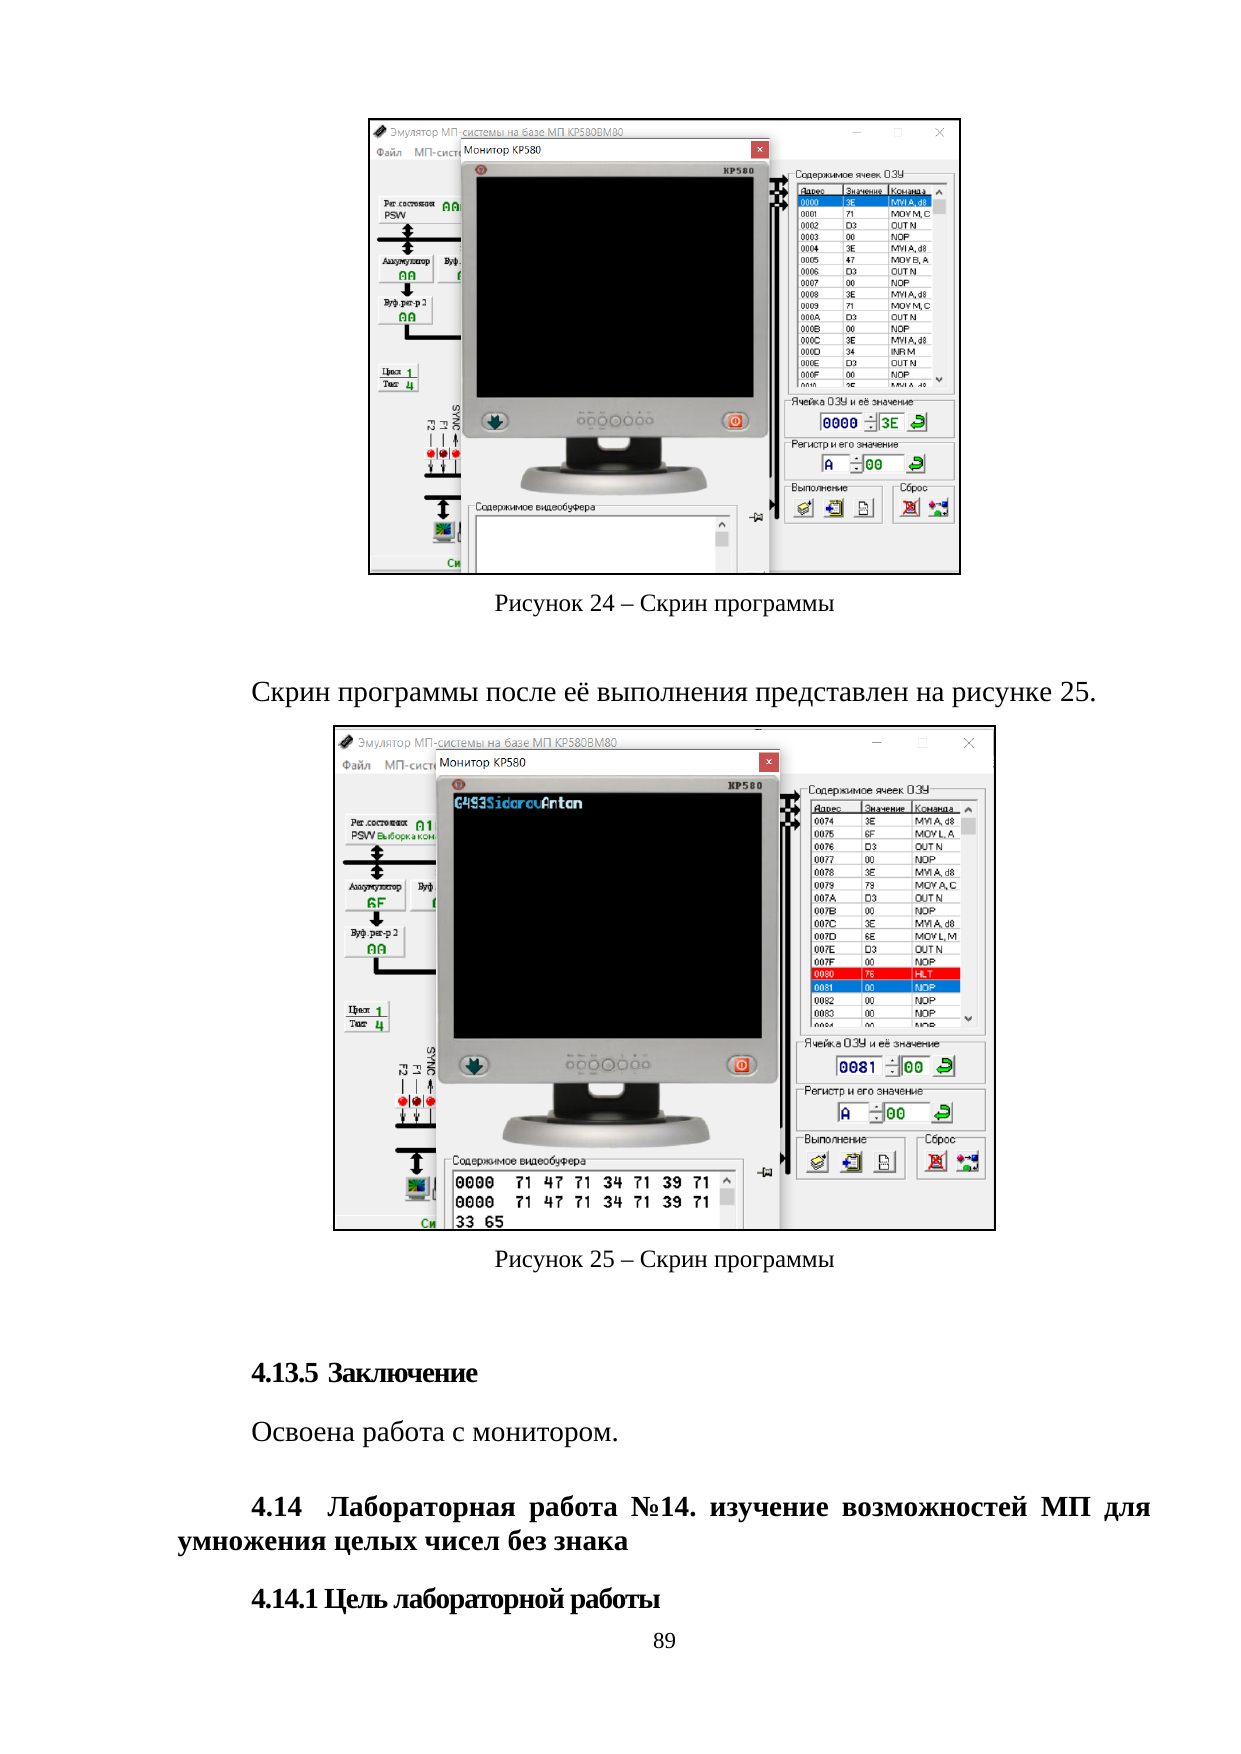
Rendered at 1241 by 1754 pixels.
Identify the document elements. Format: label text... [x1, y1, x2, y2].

text Рисунок 24 – Скрин программы [177, 588, 1152, 617]
picture [370, 120, 959, 573]
subtitle Лабораторная работа №14. изучение возможностей МП для умножения целых чисел без знака [177, 1489, 1152, 1556]
title 4.13.5 Заключение [177, 1355, 1152, 1389]
title 4.14.1 Цель лабораторной работы [177, 1581, 1152, 1615]
text Освоена работа с монитором. [177, 1414, 1152, 1447]
picture [335, 727, 994, 1229]
text Рисунок 25 – Скрин программы [177, 1244, 1152, 1273]
text Скрин программы после её выполнения представлен на рисунке 25. [177, 674, 1152, 708]
